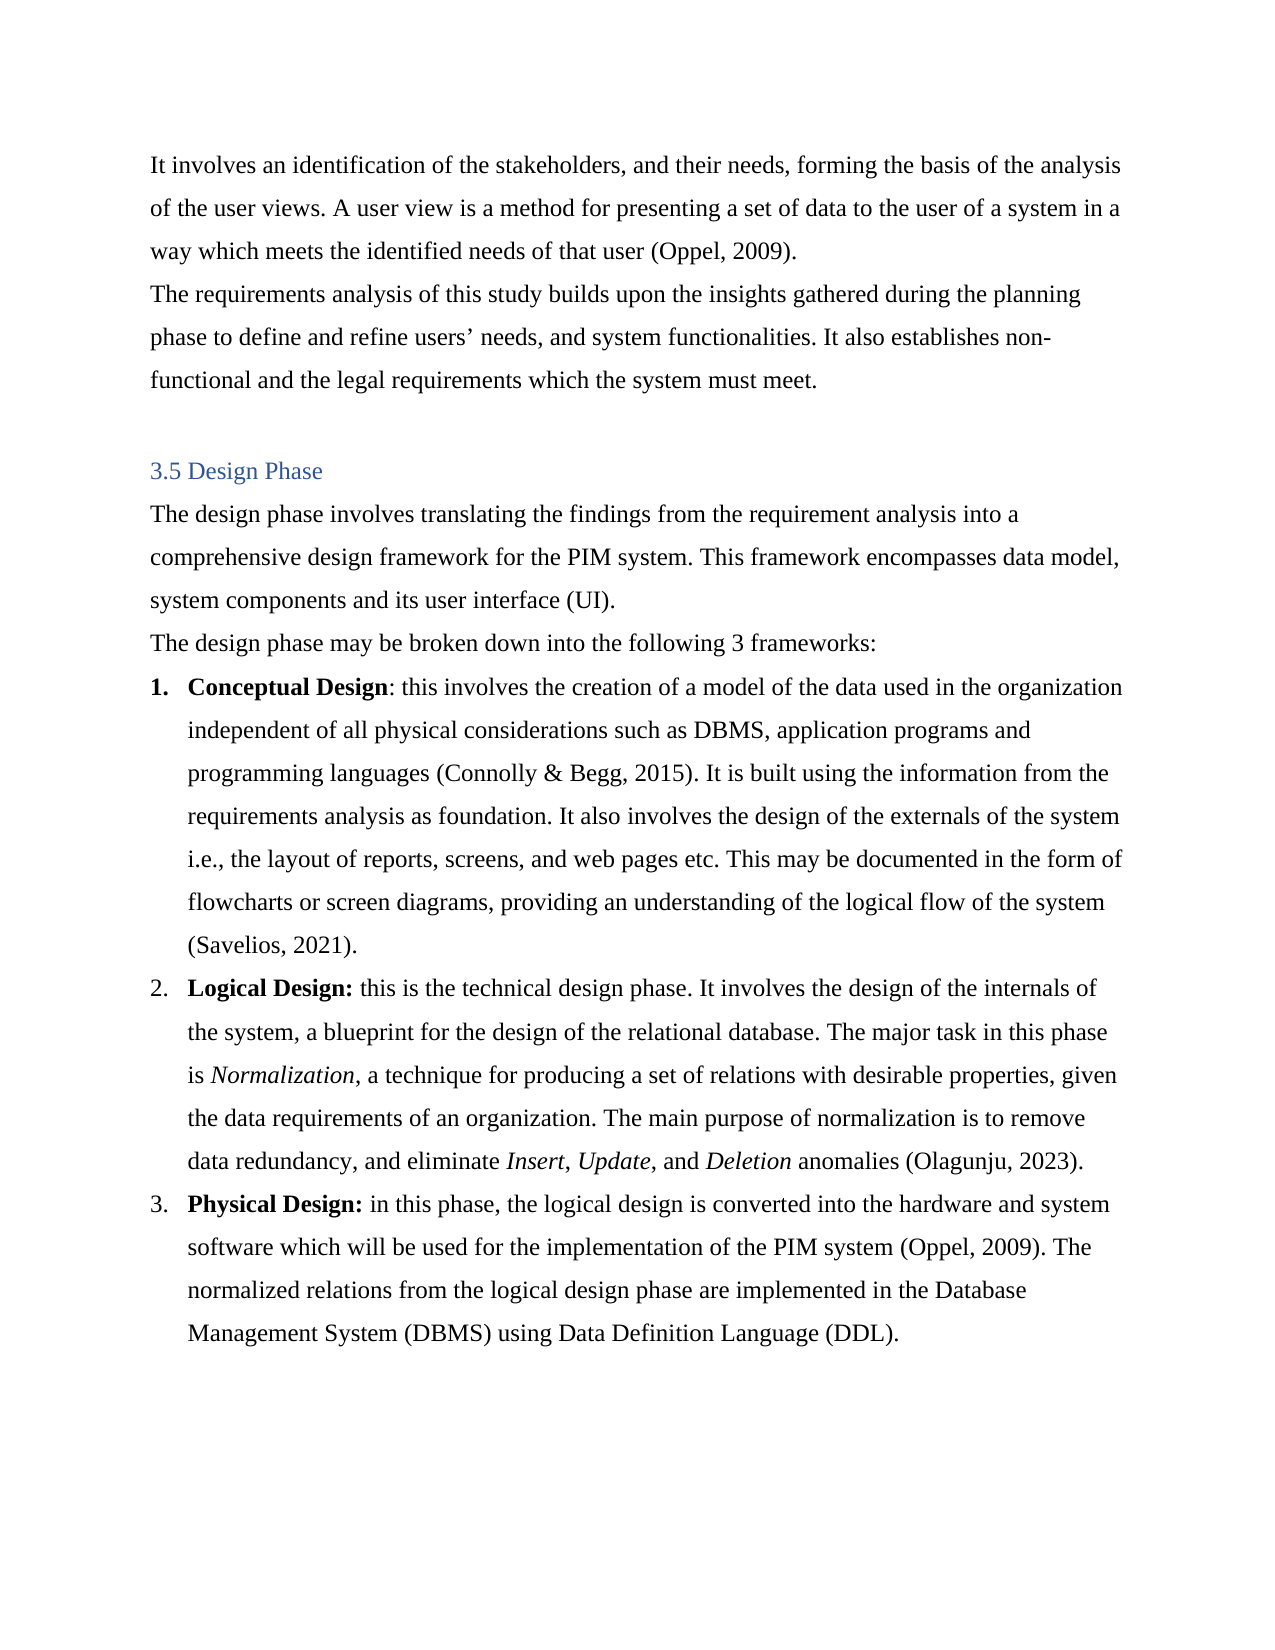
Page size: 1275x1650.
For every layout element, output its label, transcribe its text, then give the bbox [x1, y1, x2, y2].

list Logical Design: this is the technical design phase. It involves the design of the internals of the system, a blueprint for the design of the relational database. The major task in this phase is Normalization, a technique for producing a set of relations with desirable properties, given the data requirements of an organization. The main purpose of normalization is to remove data redundancy, and eliminate Insert, Update, and Deletion anomalies . [150, 973, 1125, 1175]
text It involves an identification of the stakeholders, and their needs, forming the basis of the analysis of the user views. A user view is a method for presenting a set of data to the user of a system in a way which meets the identified needs of that user . [150, 150, 1125, 265]
list Physical Design: in this phase, the logical design is converted into the hardware and system software which will be used for the implementation of the PIM system . The normalized relations from the logical design phase are implemented in the Database Management System (DBMS) using Data Definition Language (DDL). [150, 1189, 1125, 1347]
text The design phase involves translating the findings from the requirement analysis into a comprehensive design framework for the PIM system. This framework encompasses data model, system components and its user interface (UI). [150, 499, 1125, 614]
list Conceptual Design: this involves the creation of a model of the data used in the organization independent of all physical considerations such as DBMS, application programs and programming languages . It is built using the information from the requirements analysis as foundation. It also involves the design of the externals of the system i.e., the layout of reports, screens, and web pages etc. This may be documented in the form of flowcharts or screen diagrams, providing an understanding of the logical flow of the system . [150, 672, 1125, 959]
text The requirements analysis of this study builds upon the insights gathered during the planning phase to define and refine users’ needs, and system functionalities. It also establishes non-functional and the legal requirements which the system must meet. [150, 279, 1125, 394]
text The design phase may be broken down into the following 3 frameworks: [150, 628, 1125, 657]
subtitle 3.5 Design Phase [150, 456, 1125, 485]
